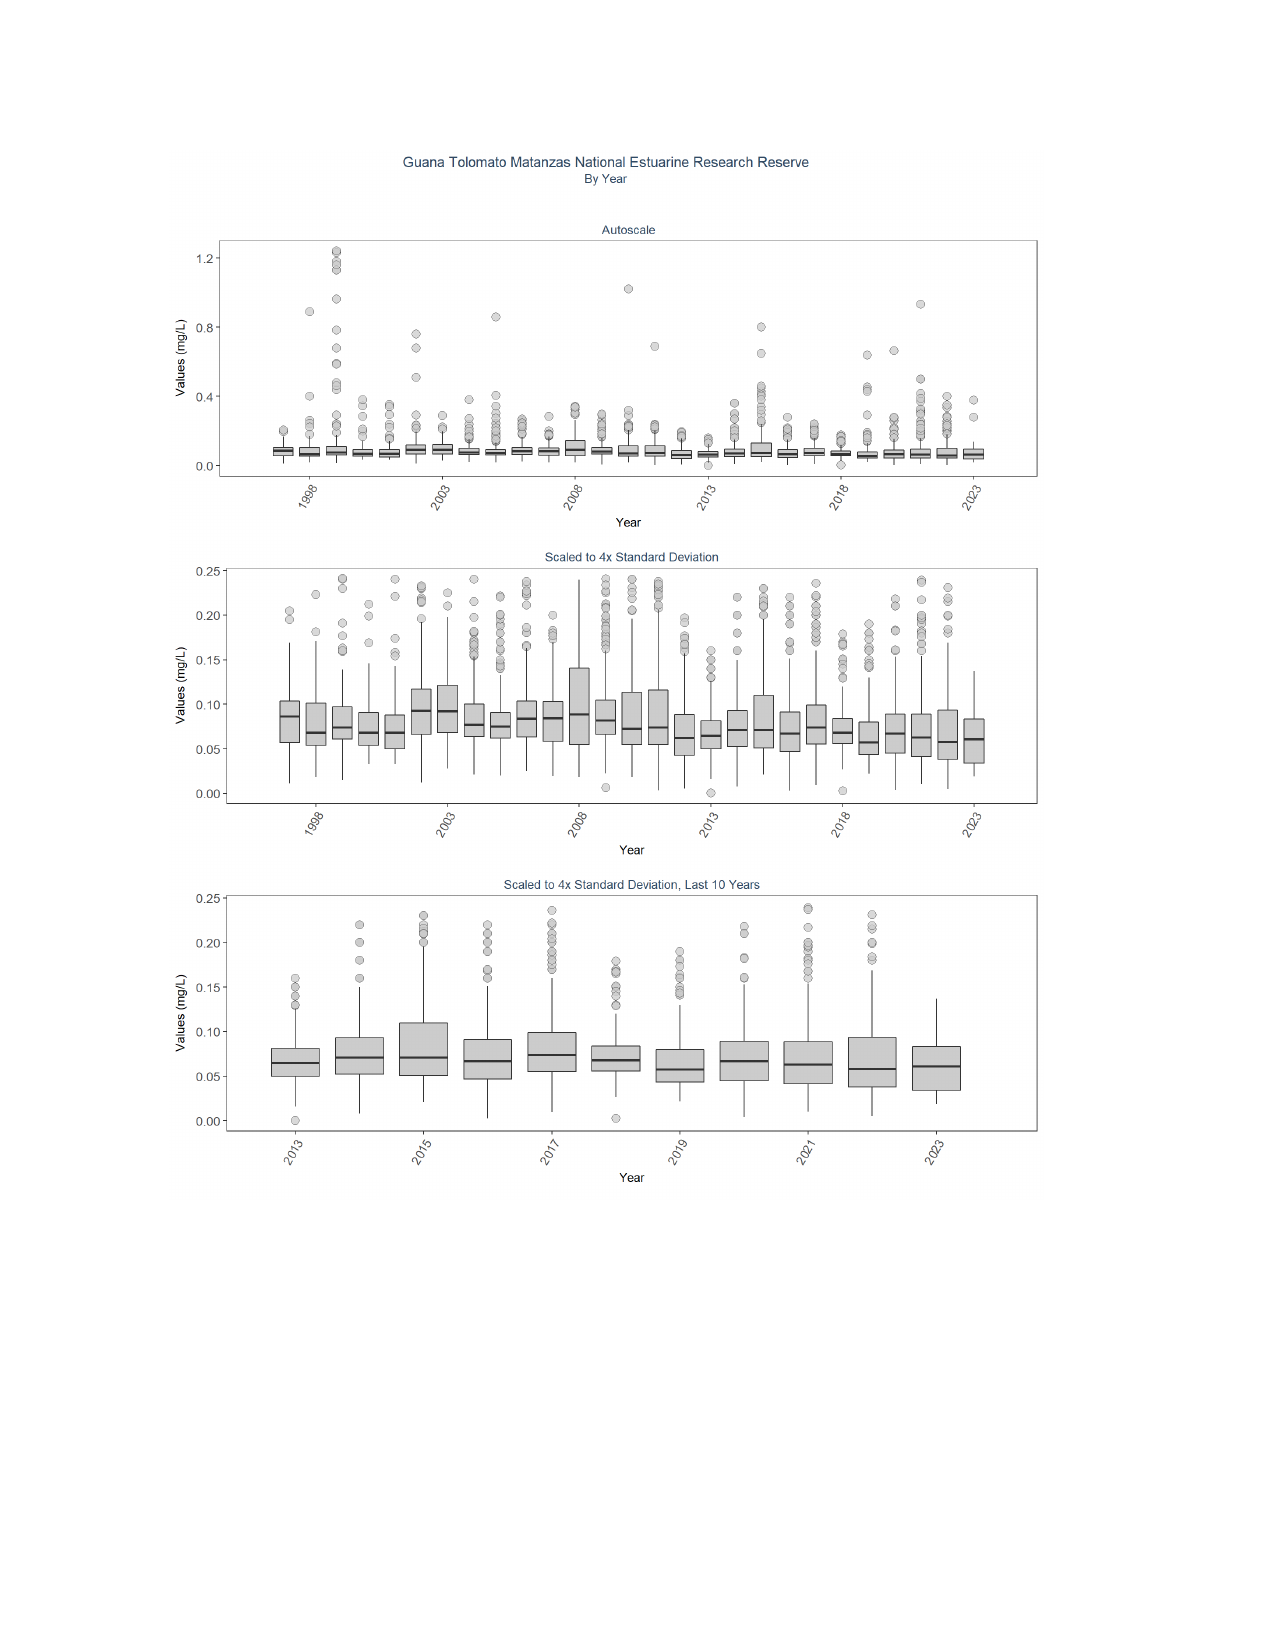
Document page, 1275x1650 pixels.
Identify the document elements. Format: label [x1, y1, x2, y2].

picture [168, 150, 1044, 1200]
